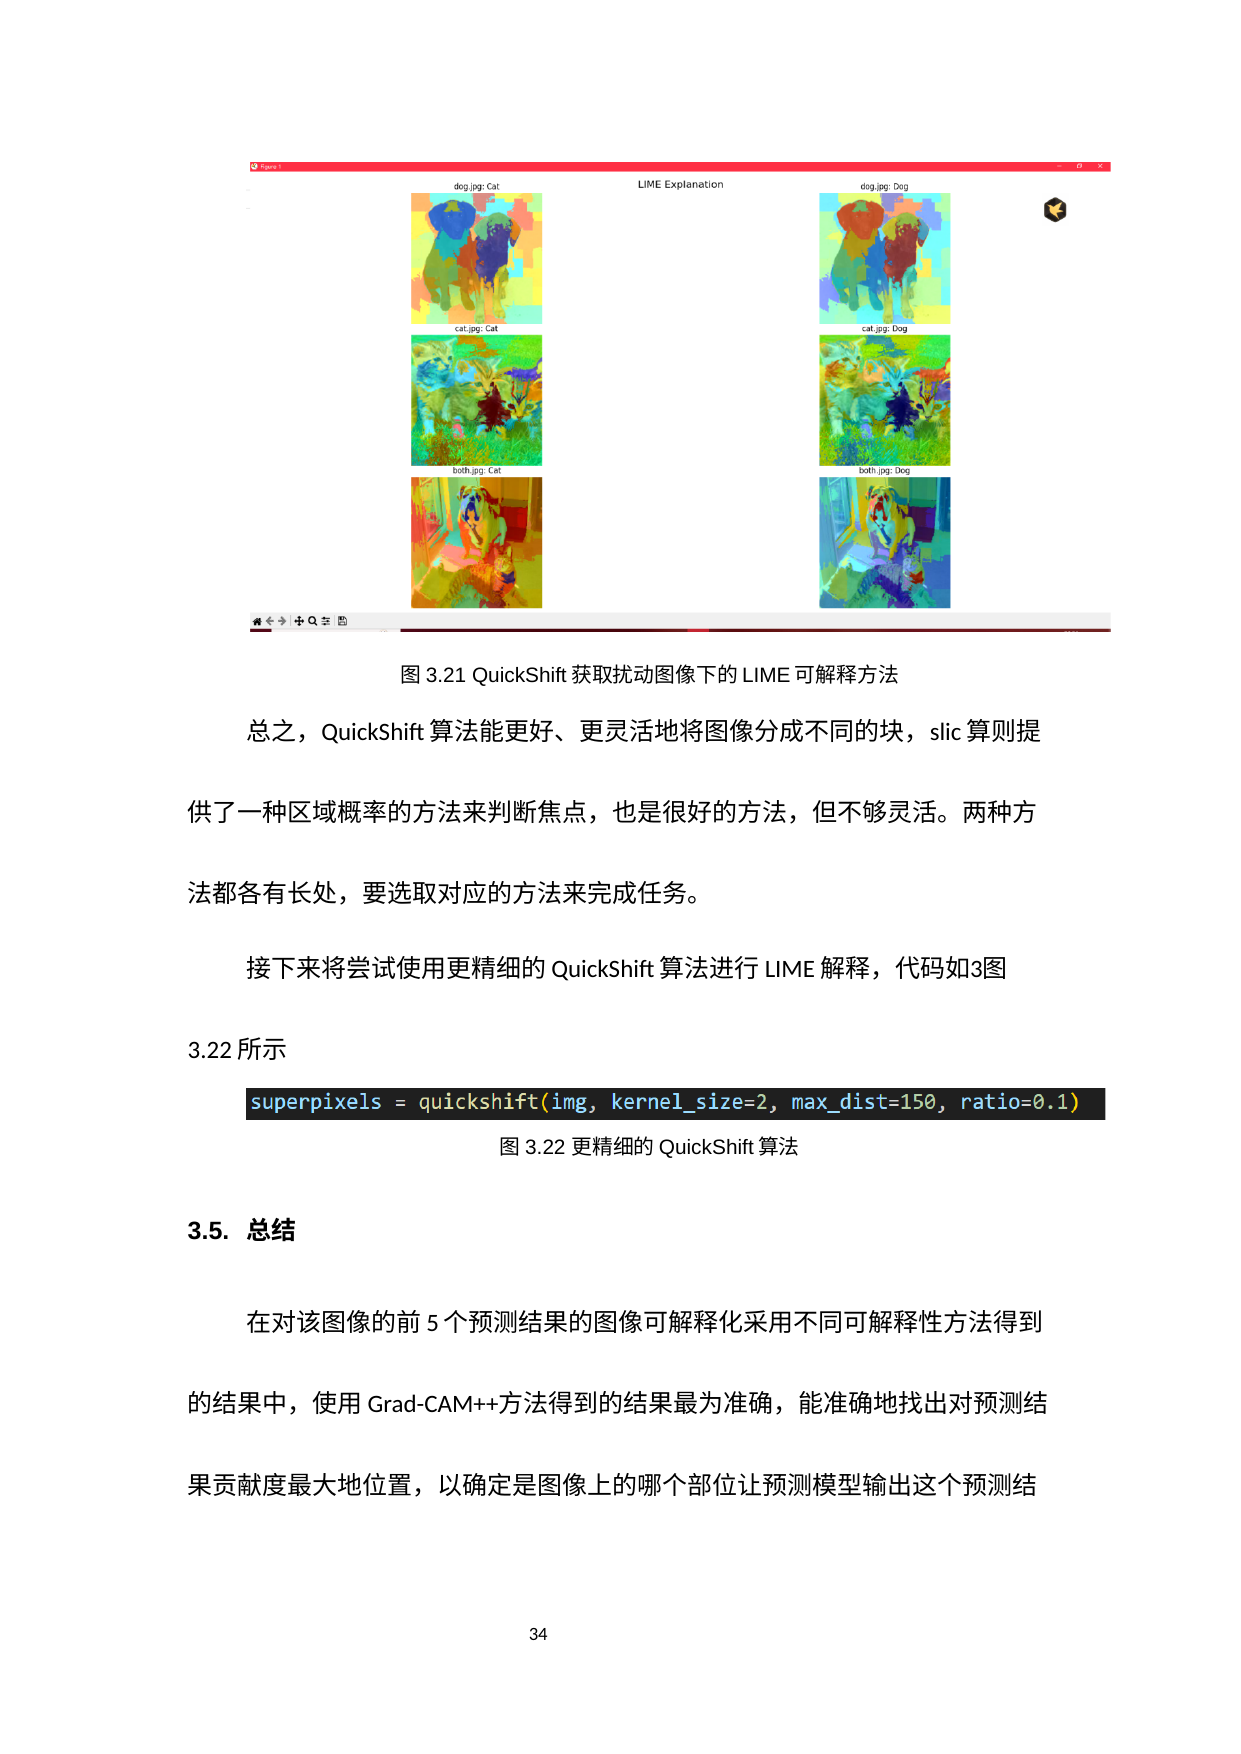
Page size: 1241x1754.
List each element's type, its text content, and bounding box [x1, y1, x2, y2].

picture [246, 1088, 1106, 1120]
picture [246, 162, 1111, 632]
text 总之，QuickShift算法能更好、更灵活地将图像分成不同的块，slic算则提供了一种区域概率的方法来判断焦点，也是很好的方法，但不够灵活。两种方法都各有长处，要选取对应的方法来完成任务。 [187, 697, 1053, 924]
subtitle 总结 [187, 1196, 1053, 1261]
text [187, 1288, 1053, 1516]
